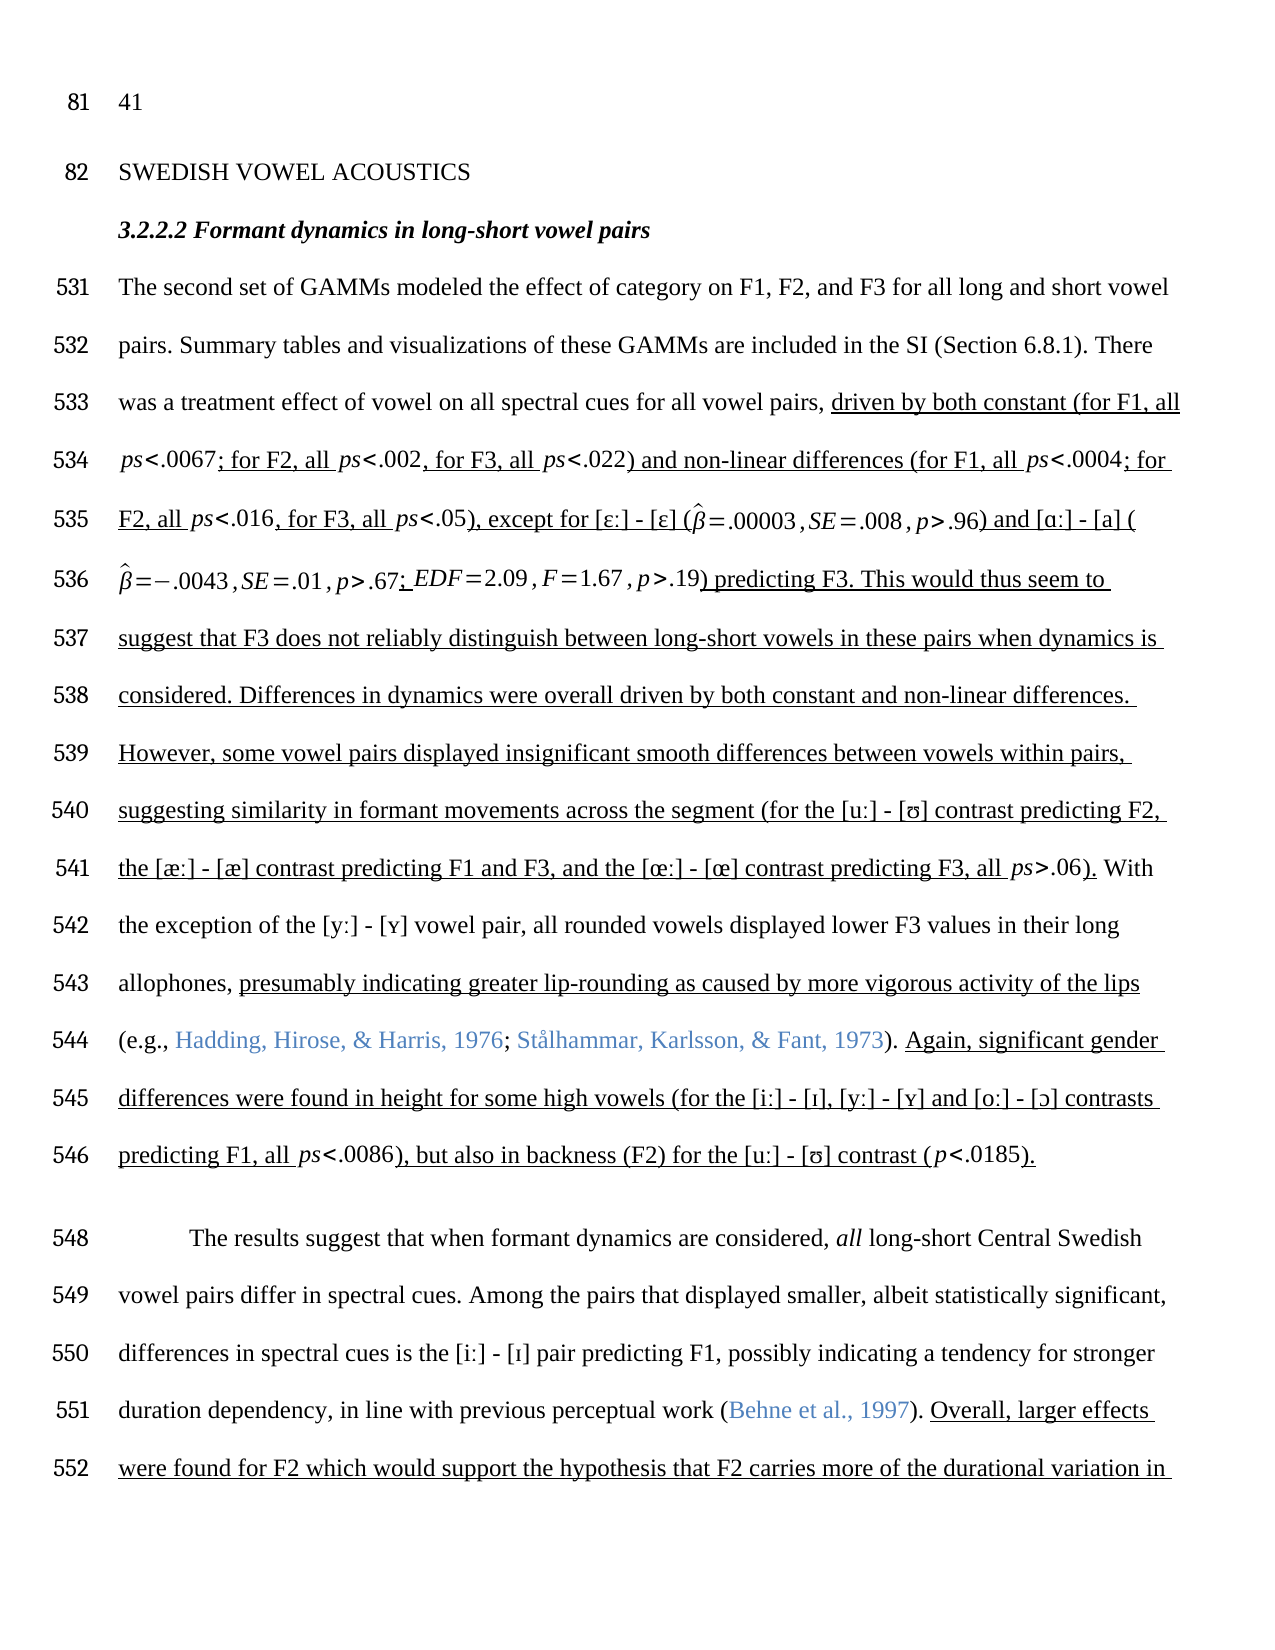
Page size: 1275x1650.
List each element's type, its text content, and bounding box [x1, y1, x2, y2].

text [118, 1223, 1181, 1482]
subtitle 3.2.2.2 Formant dynamics in long-short vowel pairs [118, 215, 651, 244]
text The second set of GAMMs modeled the effect of category on F1, F2, and F3 for all long and short vowel pairs. Summary tables and visualizations of these GAMMs are included in the SI (Section 6.8.1). There was a treatment effect of vowel on all spectral cues for all vowel pairs, driven by both constant (for F1, all ; for F2, all , for F3, all ) and non-linear differences (for F1, all ; for F2, all , for F3, all ), except for [ɛː] - [ɛ] () and [ɑː] - [a] (; ) predicting F3. This would thus seem to suggest that F3 does not reliably distinguish between long-short vowels in these pairs when dynamics is considered. Differences in dynamics were overall driven by both constant and non-linear differences. However, some vowel pairs displayed insignificant smooth differences between vowels within pairs, suggesting similarity in formant movements across the segment (for the [uː] - [ʊ] contrast predicting F2, the [æː] - [æ] contrast predicting F1 and F3, and the [œː] - [œ] contrast predicting F3, all ). With the exception of the [yː] - [ʏ] vowel pair, all rounded vowels displayed lower F3 values in their long allophones, presumably indicating greater lip-rounding as caused by more vigorous activity of the lips (e.g., Hadding, Hirose, & Harris, 1976; Stålhammar, Karlsson, & Fant, 1973). Again, significant gender differences were found in height for some high vowels (for the [iː] - [ɪ], [yː] - [ʏ] and [oː] - [ɔ] contrasts predicting F1, all ), but also in backness (F2) for the [uː] - [ʊ] contrast (). [118, 215, 1181, 1169]
